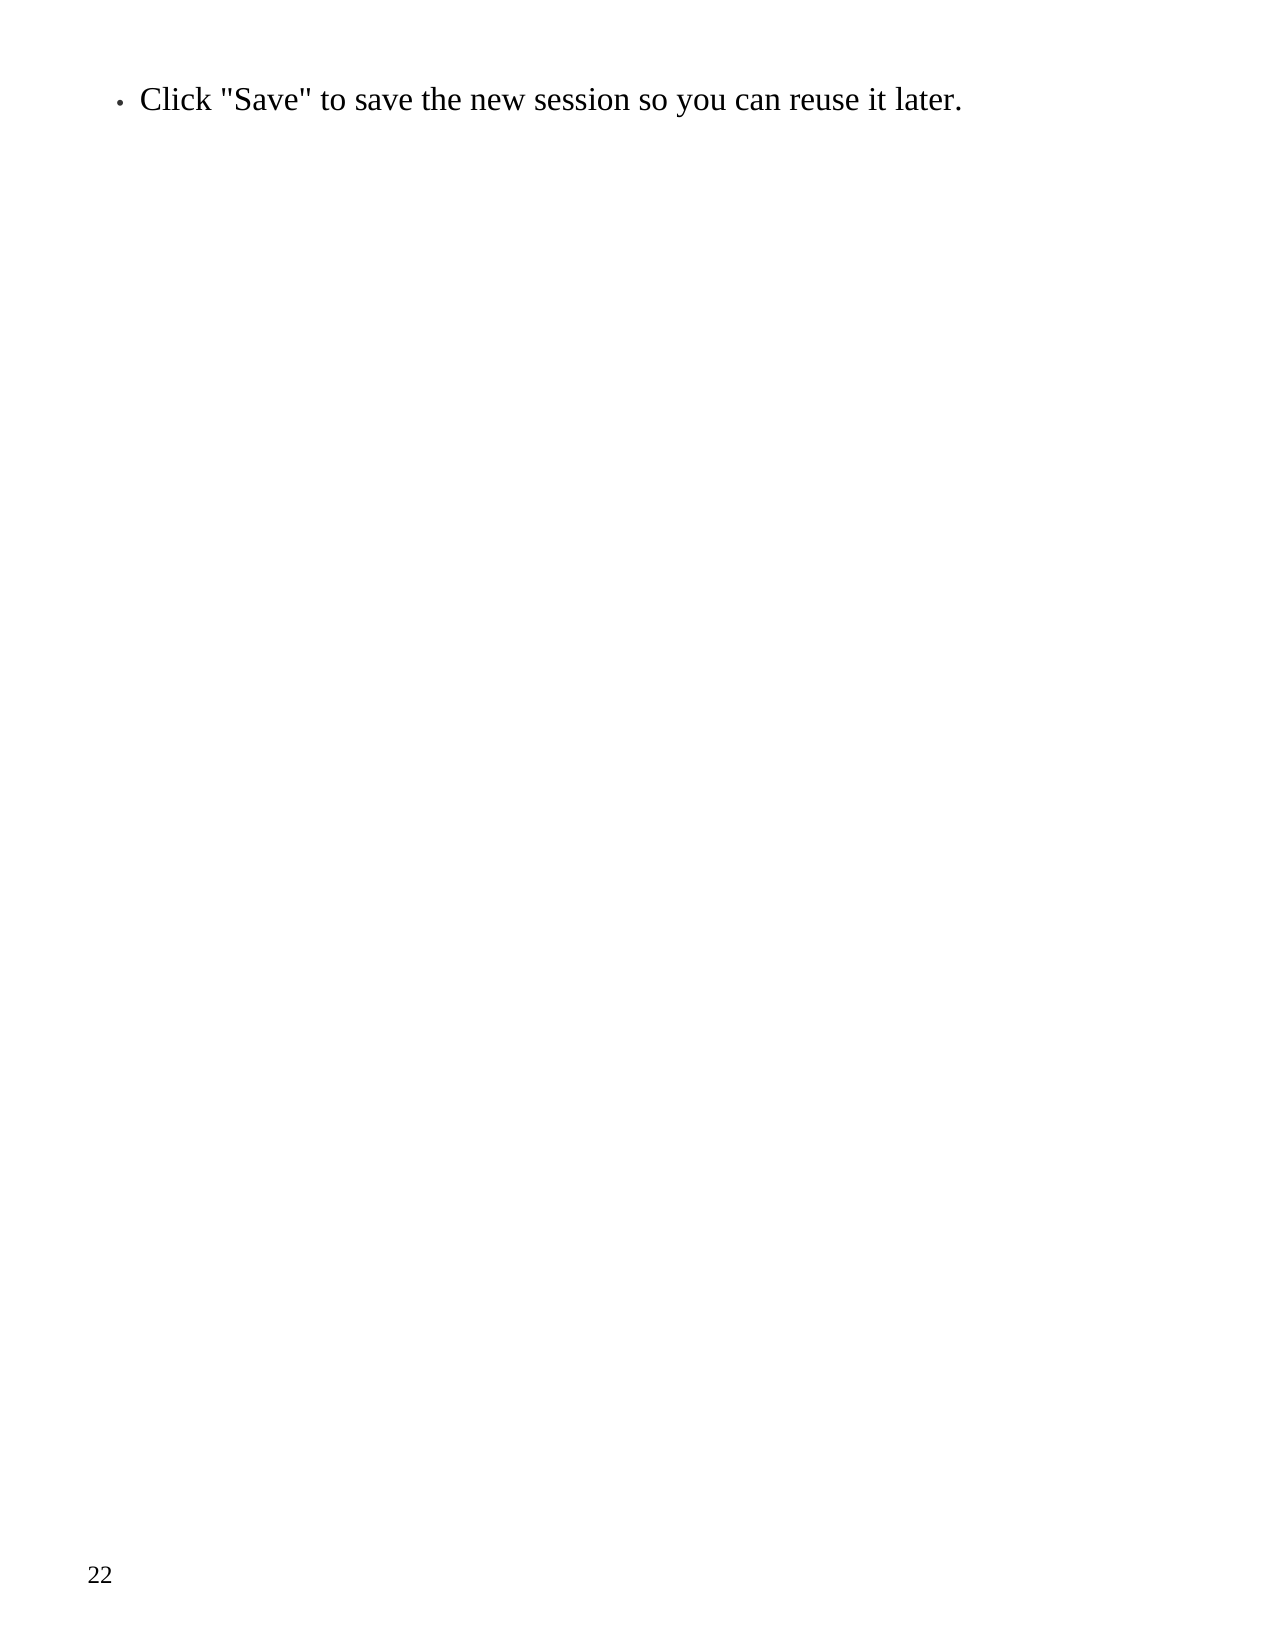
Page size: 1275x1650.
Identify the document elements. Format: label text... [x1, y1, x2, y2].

list Click "Save" to save the new session so you can reuse it later. [116, 79, 1187, 117]
